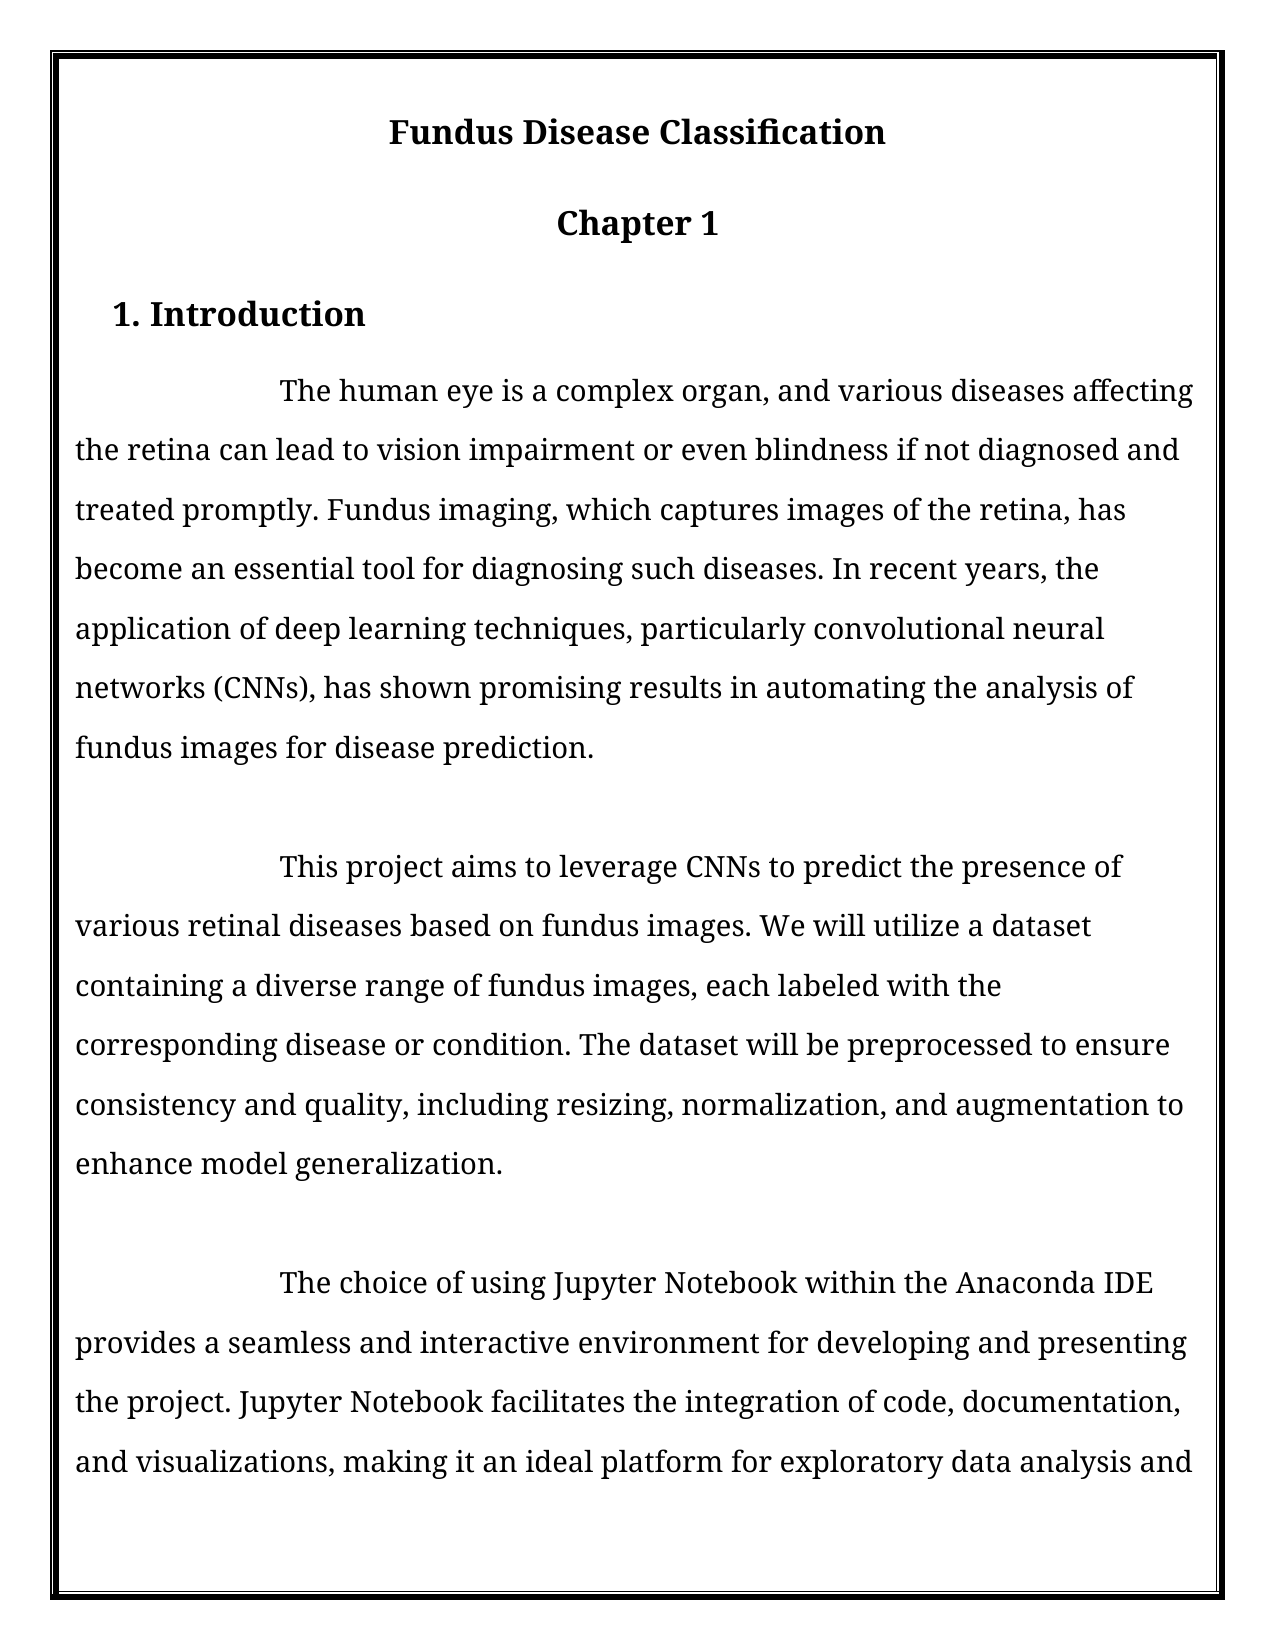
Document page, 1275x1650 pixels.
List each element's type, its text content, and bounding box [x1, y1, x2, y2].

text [75, 1262, 1200, 1481]
text Fundus Disease Classification [75, 109, 1200, 154]
list Introduction [112, 291, 1200, 336]
text This project aims to leverage CNNs to predict the presence of various retinal diseases based on fundus images. We will utilize a dataset containing a diverse range of fundus images, each labeled with the corresponding disease or condition. The dataset will be preprocessed to ensure consistency and quality, including resizing, normalization, and augmentation to enhance model generalization. [75, 846, 1200, 1183]
text The human eye is a complex organ, and various diseases affecting the retina can lead to vision impairment or even blindness if not diagnosed and treated promptly. Fundus imaging, which captures images of the retina, has become an essential tool for diagnosing such diseases. In recent years, the application of deep learning techniques, particularly convolutional neural networks (CNNs), has shown promising results in automating the analysis of fundus images for disease prediction. [75, 370, 1200, 767]
text Chapter 1 [75, 200, 1200, 245]
